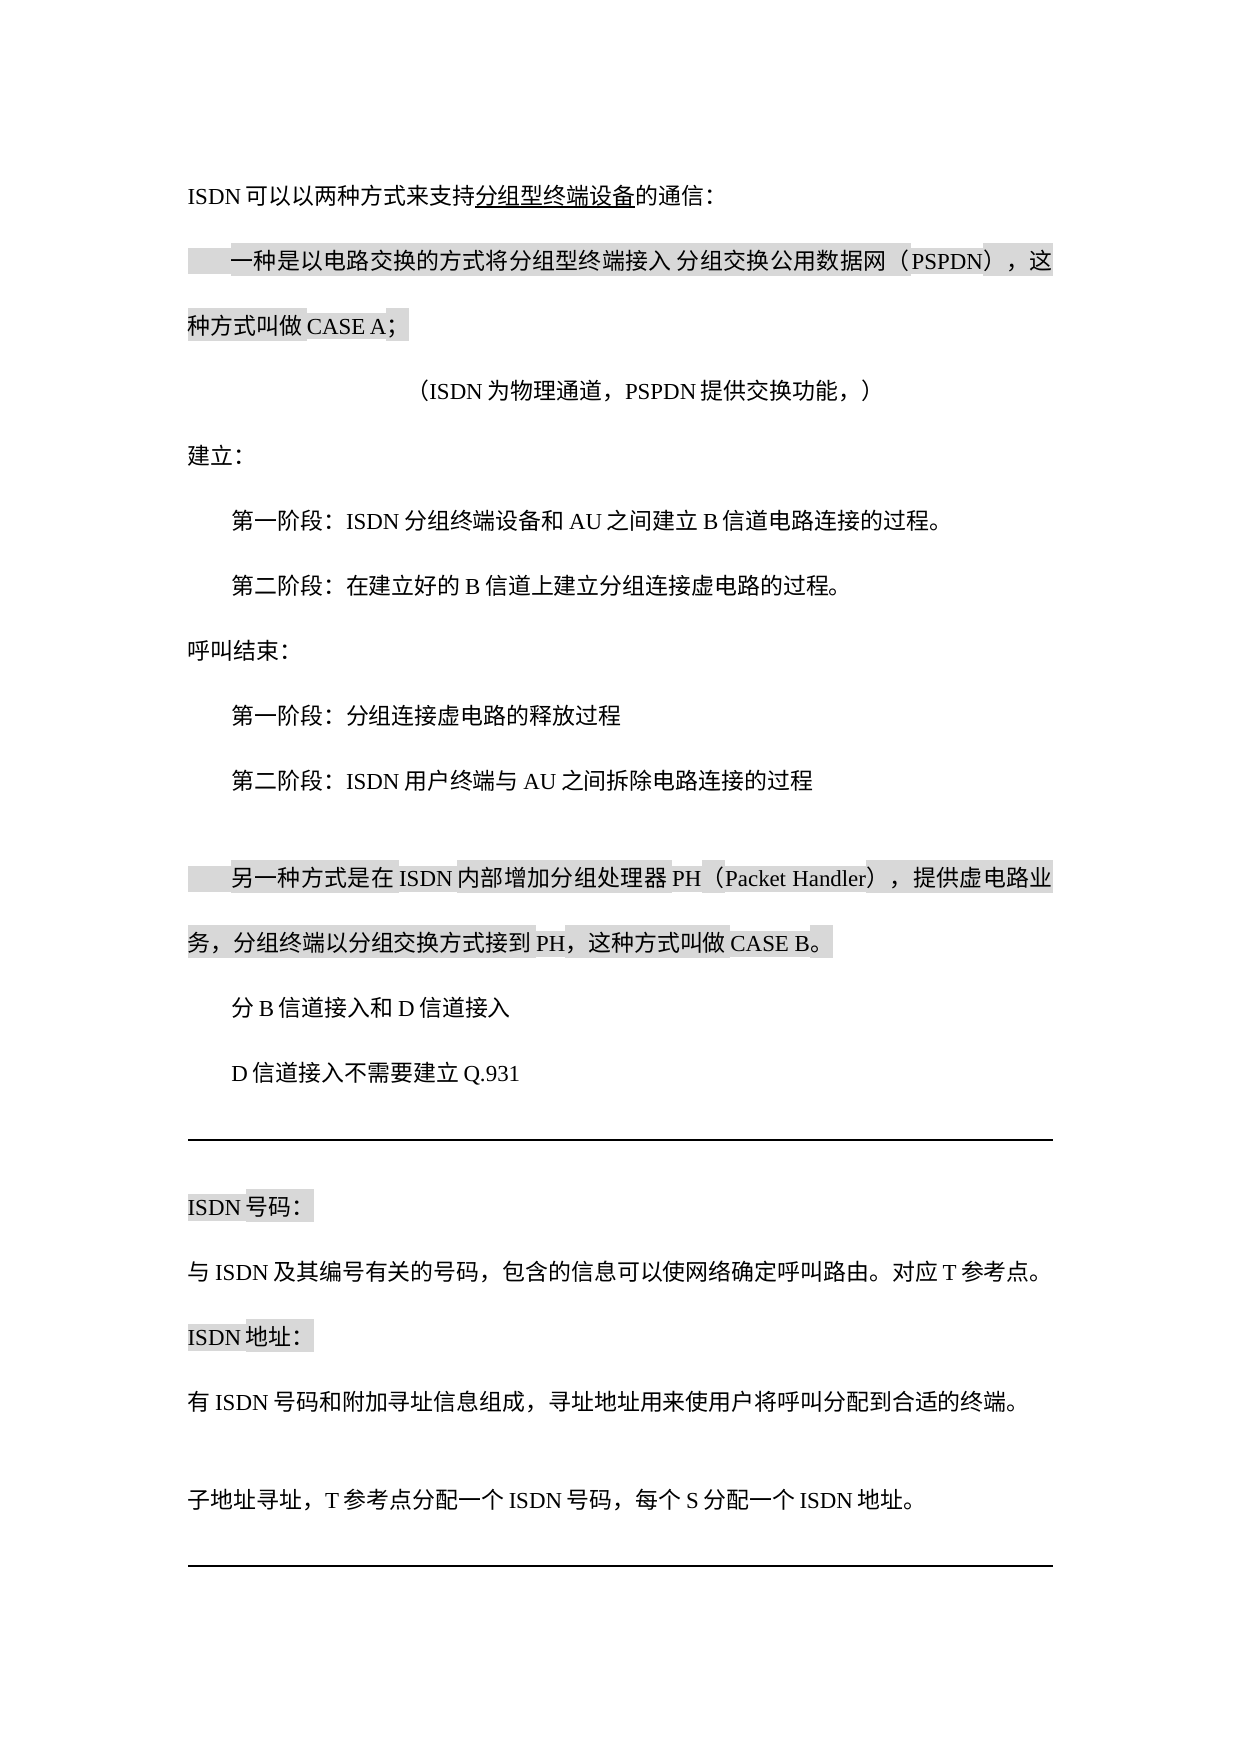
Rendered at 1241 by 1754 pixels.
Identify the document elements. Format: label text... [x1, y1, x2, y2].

text 另一种方式是在ISDN内部增加分组处理器PH（Packet Handler），提供虚电路业务，分组终端以分组交换方式接到PH，这种方式叫做CASE B。 [187, 844, 1053, 974]
text （ISDN为物理通道，PSPDN提供交换功能，） [187, 357, 1053, 422]
text 与ISDN及其编号有关的号码，包含的信息可以使网络确定呼叫路由。对应T参考点。 [187, 1238, 1053, 1303]
text 第二阶段：ISDN用户终端与AU之间拆除电路连接的过程 [187, 747, 1053, 812]
text ISDN号码： [187, 1173, 1053, 1238]
text 呼叫结束： [187, 617, 1053, 682]
text ISDN地址： [187, 1303, 1053, 1368]
text 有ISDN号码和附加寻址信息组成，寻址地址用来使用户将呼叫分配到合适的终端。 [187, 1368, 1053, 1433]
text 子地址寻址，T参考点分配一个ISDN号码，每个S分配一个ISDN地址。 [187, 1466, 1053, 1531]
text 建立： [187, 422, 1053, 487]
text 分B信道接入和D信道接入 [187, 974, 1053, 1039]
text D信道接入不需要建立Q.931 [187, 1039, 1053, 1104]
text 一种是以电路交换的方式将分组型终端接入 分组交换公用数据网（PSPDN），这种方式叫做CASE A； [187, 227, 1053, 357]
text 第一阶段：ISDN分组终端设备和AU之间建立B信道电路连接的过程。 [187, 487, 1053, 552]
text 第二阶段：在建立好的B信道上建立分组连接虚电路的过程。 [187, 552, 1053, 617]
text 第一阶段：分组连接虚电路的释放过程 [187, 682, 1053, 747]
text ISDN可以以两种方式来支持分组型终端设备的通信： [187, 162, 1053, 227]
